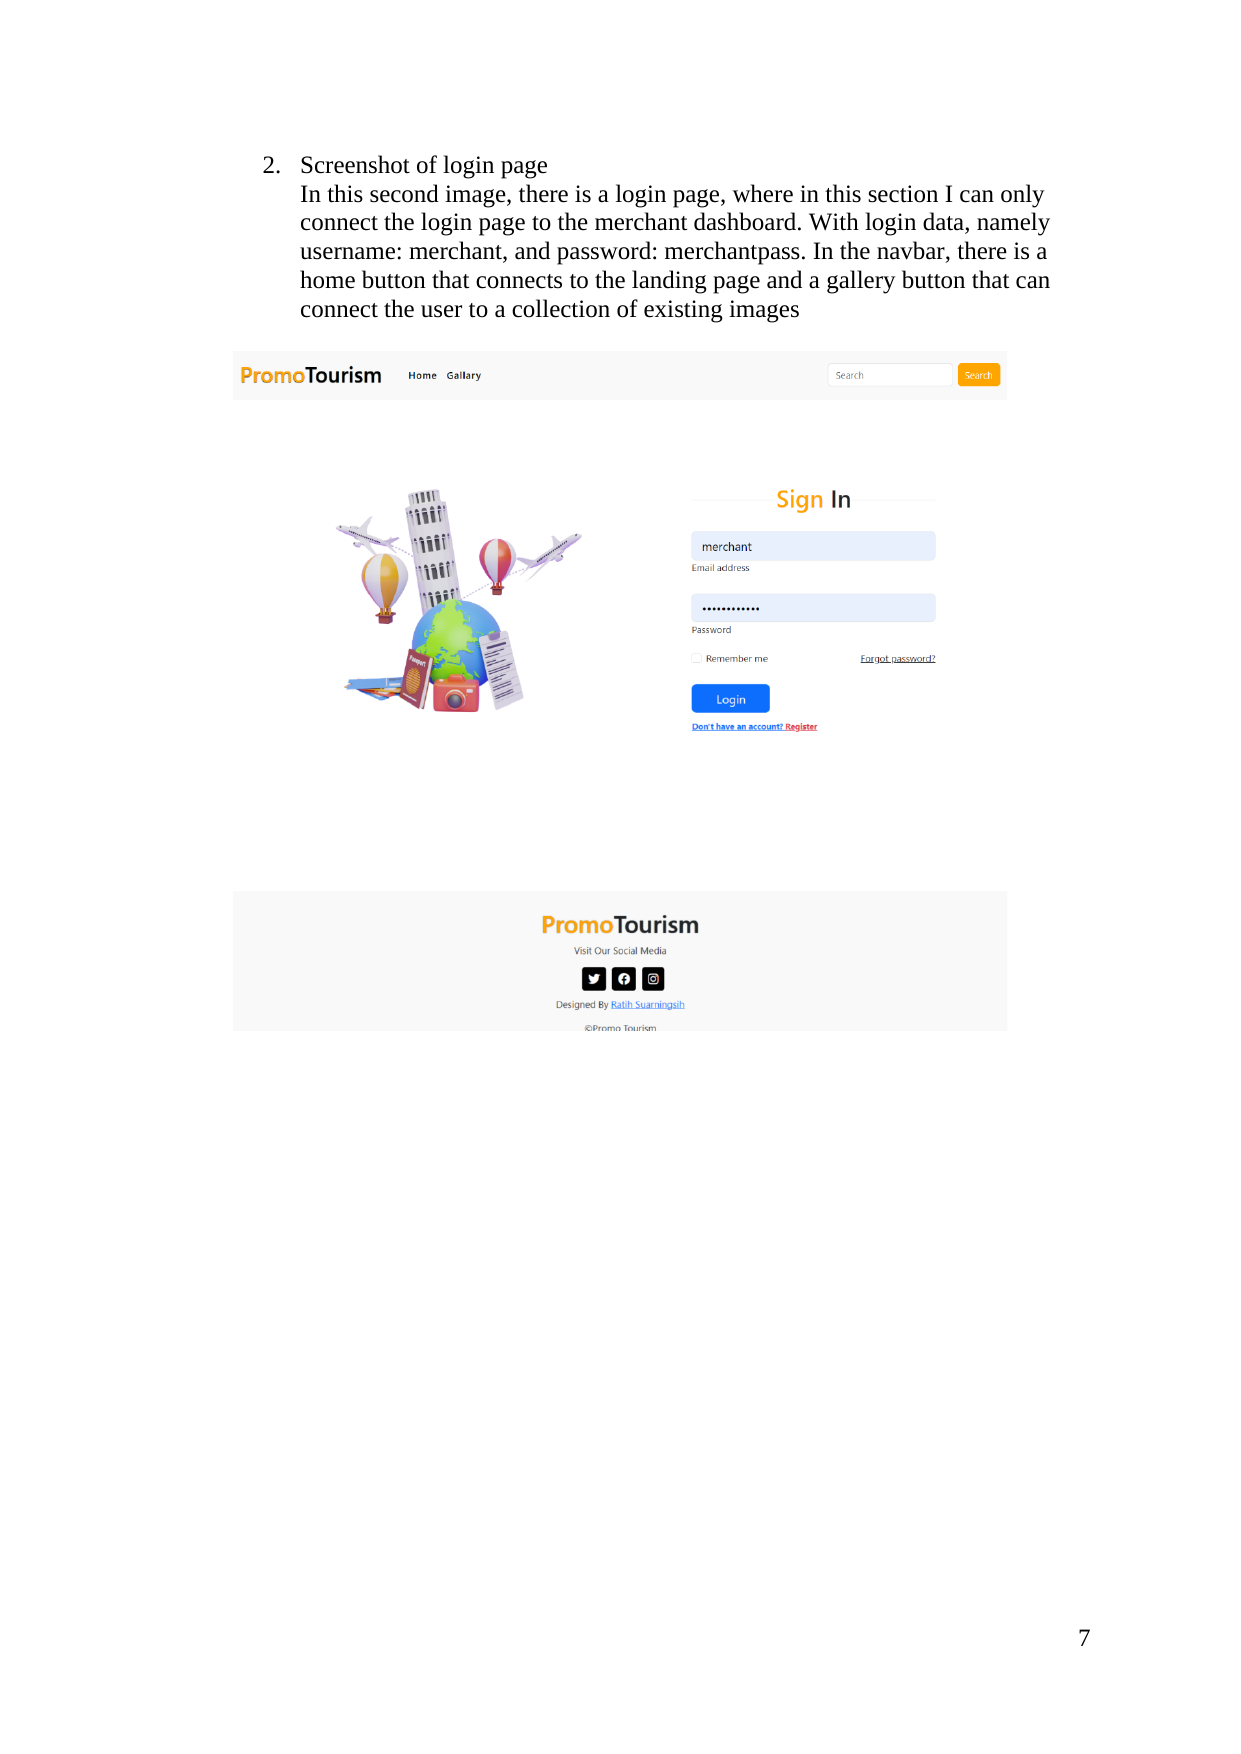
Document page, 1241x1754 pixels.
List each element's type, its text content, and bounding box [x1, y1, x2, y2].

subtitle Screenshot of login page [262, 150, 1090, 179]
picture [150, 351, 1087, 1029]
text In this second image, there is a login page, where in this section I can only connect the login page to the merchant dashboard. With login data, namely username: merchant, and password: merchantpass. In the navbar, there is a home button that connects to the landing page and a gallery button that can connect the user to a collection of existing images [150, 179, 1090, 322]
